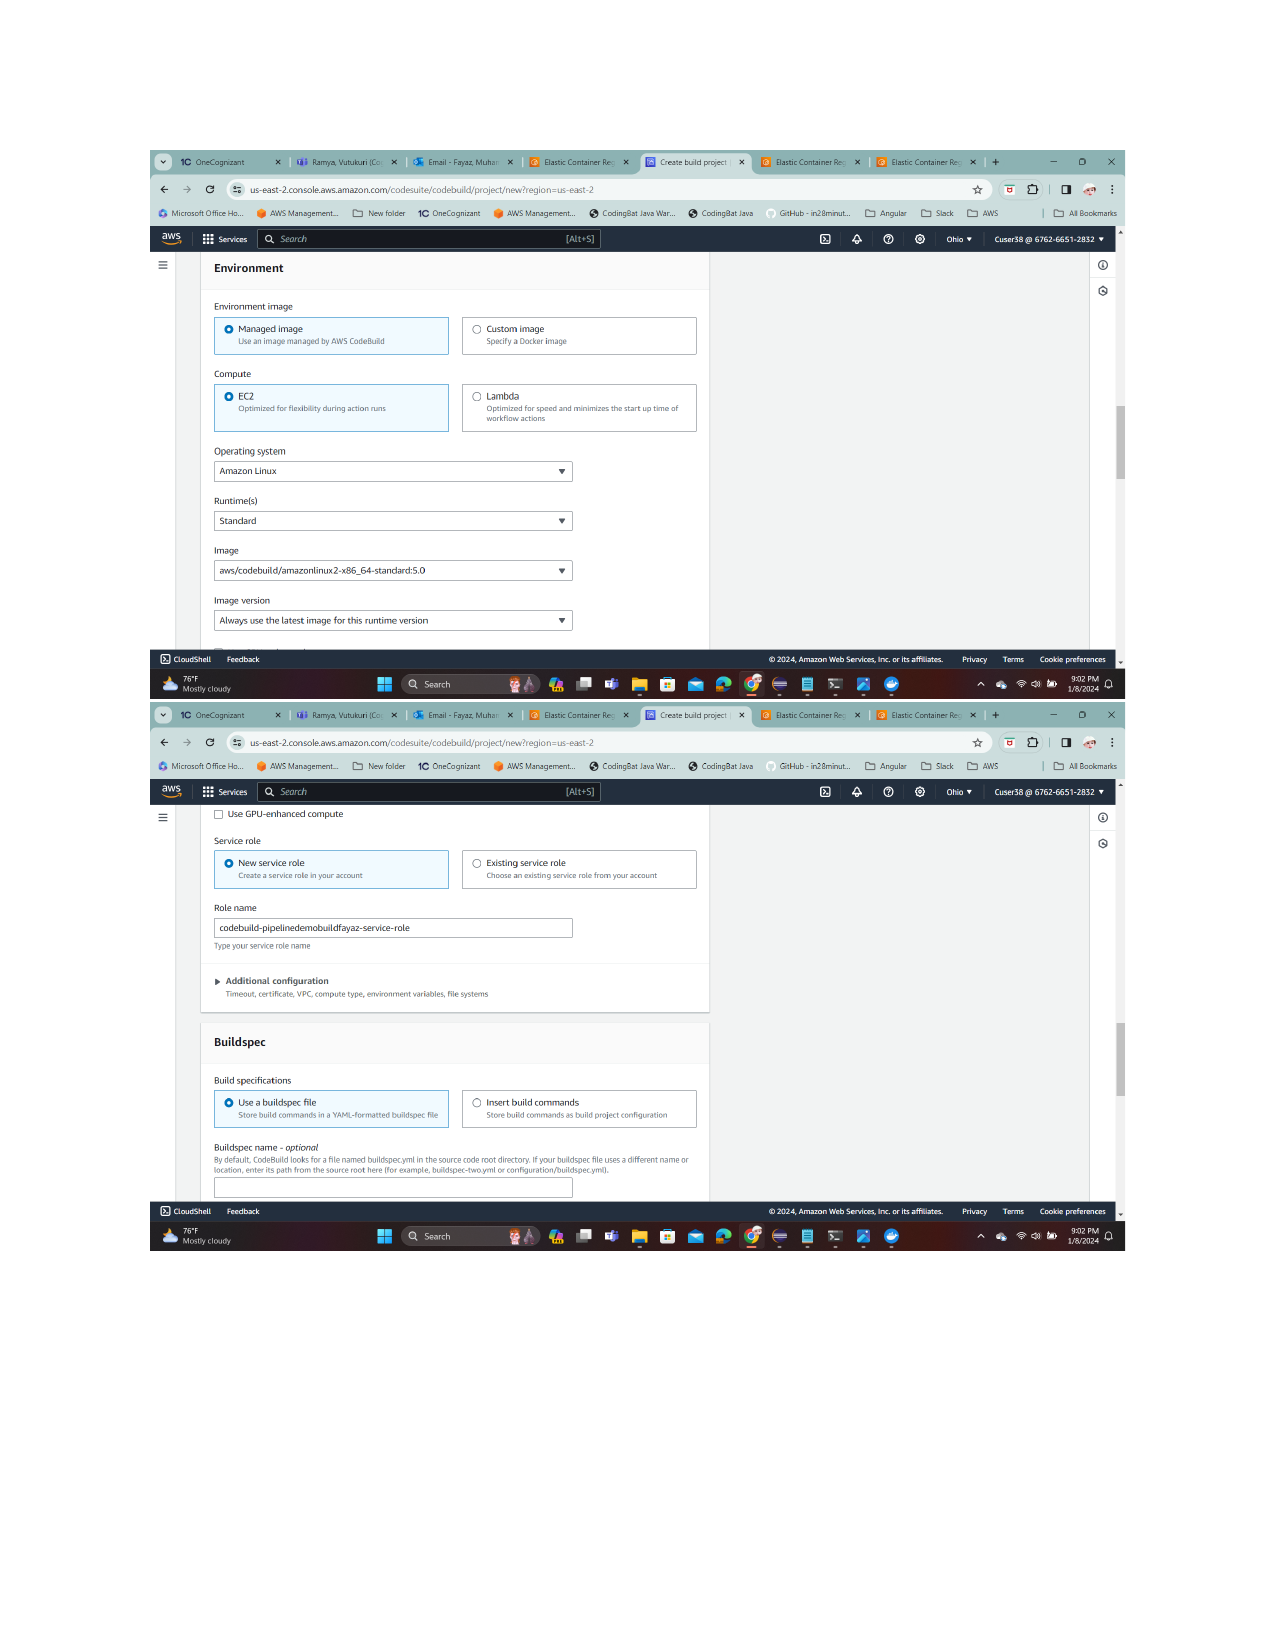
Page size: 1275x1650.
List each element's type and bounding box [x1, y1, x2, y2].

picture [150, 150, 1125, 699]
picture [150, 702, 1125, 1251]
